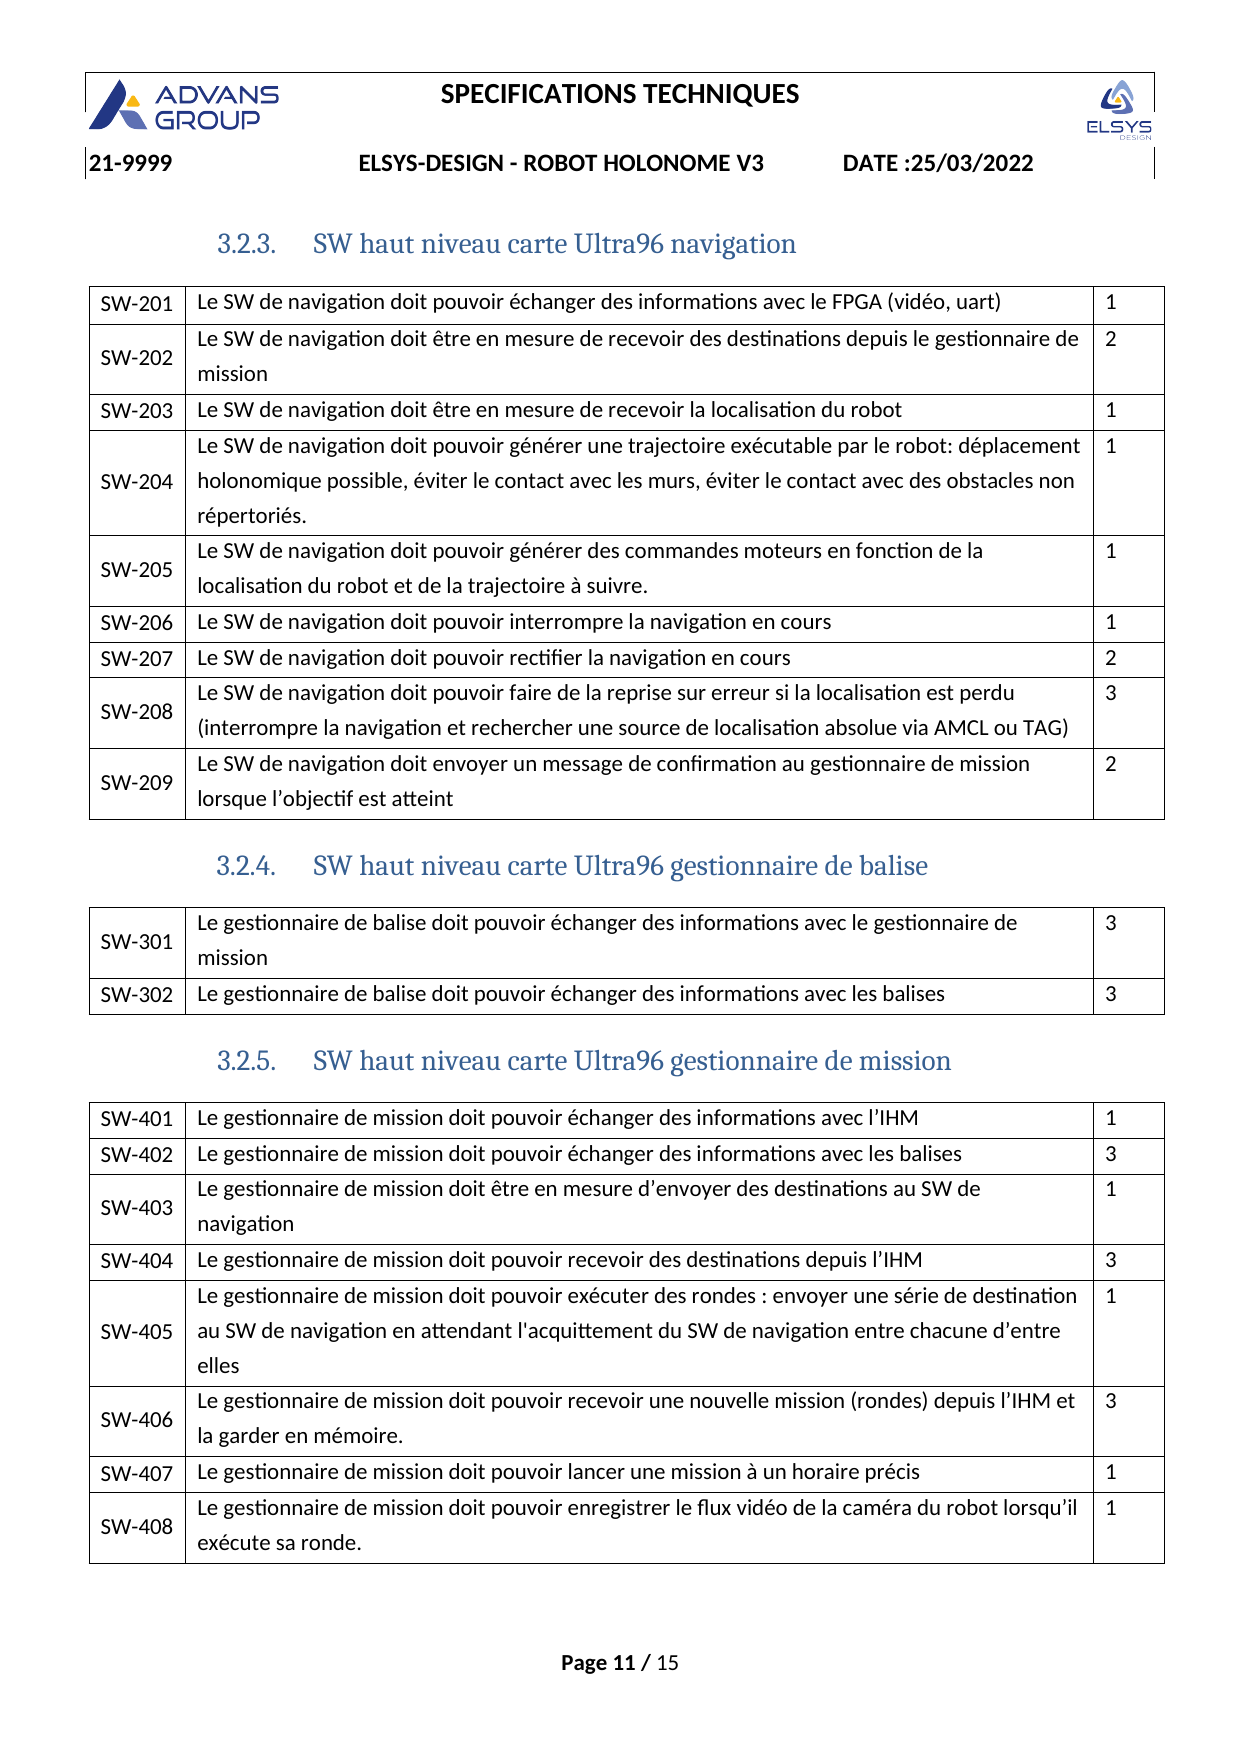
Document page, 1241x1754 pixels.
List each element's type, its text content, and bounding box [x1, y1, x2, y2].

table_header Le gestionnaire de mission doit pouvoir échanger des informations avec l’IHM [186, 1103, 1093, 1138]
table_cell 1 [1094, 607, 1164, 642]
table_cell SW-405 [90, 1281, 185, 1386]
subtitle SW haut niveau carte Ultra96 navigation [276, 227, 1152, 261]
table_cell SW-302 [90, 979, 185, 1013]
table_cell SW-207 [90, 643, 185, 677]
table_cell 3 [1094, 1387, 1164, 1456]
table_cell SW-403 [90, 1175, 185, 1244]
table_cell SW-206 [90, 607, 185, 642]
table_cell SW-204 [90, 431, 185, 535]
table_cell 1 [1094, 1175, 1164, 1244]
table_cell Le gestionnaire de mission doit être en mesure d’envoyer des destinations au SW de navigation [186, 1175, 1093, 1244]
table_cell SW-406 [90, 1387, 185, 1456]
table_cell Le SW de navigation doit pouvoir interrompre la navigation en cours [186, 607, 1093, 642]
table_cell SW-208 [90, 678, 185, 748]
table_cell SW-203 [90, 395, 185, 430]
table_cell Le gestionnaire de mission doit pouvoir exécuter des rondes : envoyer une série de destination au SW de navigation en attendant l'acquittement du SW de navigation entre chacune d’entre elles [186, 1281, 1093, 1386]
table_cell SW-404 [90, 1245, 185, 1280]
table_cell 1 [1094, 431, 1164, 535]
table_cell Le SW de navigation doit pouvoir rectifier la navigation en cours [186, 643, 1093, 677]
table_header SW-401 [90, 1103, 185, 1138]
picture [88, 79, 279, 130]
table_cell Le SW de navigation doit être en mesure de recevoir la localisation du robot [186, 395, 1093, 430]
table_cell 1 [1094, 536, 1164, 606]
table_header SW-201 [90, 287, 185, 323]
table_cell Le SW de navigation doit pouvoir générer des commandes moteurs en fonction de la localisation du robot et de la trajectoire à suivre. [186, 536, 1093, 606]
table_header Le gestionnaire de balise doit pouvoir échanger des informations avec le gestionnaire de mission [186, 908, 1093, 978]
table_cell SW-408 [90, 1493, 185, 1562]
table_cell 1 [1094, 1457, 1164, 1492]
table_cell 2 [1094, 643, 1164, 677]
table_cell 1 [1094, 395, 1164, 430]
table_cell 3 [1094, 1139, 1164, 1173]
table_cell Le gestionnaire de mission doit pouvoir recevoir des destinations depuis l’IHM [186, 1245, 1093, 1280]
table_cell Le SW de navigation doit pouvoir faire de la reprise sur erreur si la localisation est perdu (interrompre la navigation et rechercher une source de localisation absolue via AMCL ou TAG) [186, 678, 1093, 748]
table_header 3 [1094, 908, 1164, 978]
table_cell Le SW de navigation doit envoyer un message de confirmation au gestionnaire de mission lorsque l’objectif est atteint [186, 749, 1093, 818]
table_cell SW-407 [90, 1457, 185, 1492]
table_cell Le SW de navigation doit être en mesure de recevoir des destinations depuis le gestionnaire de mission [186, 325, 1093, 394]
table_cell SW-402 [90, 1139, 185, 1173]
table_cell 2 [1094, 325, 1164, 394]
table_cell 1 [1094, 1281, 1164, 1386]
table_cell Le gestionnaire de mission doit pouvoir échanger des informations avec les balises [186, 1139, 1093, 1173]
table_cell 3 [1094, 678, 1164, 748]
table_cell Le gestionnaire de balise doit pouvoir échanger des informations avec les balises [186, 979, 1093, 1013]
picture [1087, 80, 1152, 140]
table_cell Le SW de navigation doit pouvoir générer une trajectoire exécutable par le robot: déplacement holonomique possible, éviter le contact avec les murs, éviter le contact avec des obstacles non répertoriés. [186, 431, 1093, 535]
table_header 1 [1094, 287, 1164, 323]
table_cell Le gestionnaire de mission doit pouvoir recevoir une nouvelle mission (rondes) depuis l’IHM et la garder en mémoire. [186, 1387, 1093, 1456]
table_cell SW-202 [90, 325, 185, 394]
subtitle SW haut niveau carte Ultra96 gestionnaire de mission [276, 1044, 1152, 1077]
table_cell 3 [1094, 979, 1164, 1013]
table_cell SW-209 [90, 749, 185, 818]
table_cell 2 [1094, 749, 1164, 818]
table_cell Le gestionnaire de mission doit pouvoir lancer une mission à un horaire précis [186, 1457, 1093, 1492]
table_cell Le gestionnaire de mission doit pouvoir enregistrer le flux vidéo de la caméra du robot lorsqu’il exécute sa ronde. [186, 1493, 1093, 1562]
table_header 1 [1094, 1103, 1164, 1138]
table_cell 1 [1094, 1493, 1164, 1562]
table_header Le SW de navigation doit pouvoir échanger des informations avec le FPGA (vidéo, uart) [186, 287, 1093, 323]
table_cell SW-205 [90, 536, 185, 606]
table_header SW-301 [90, 908, 185, 978]
table_cell 3 [1094, 1245, 1164, 1280]
subtitle SW haut niveau carte Ultra96 gestionnaire de balise [276, 849, 1152, 882]
